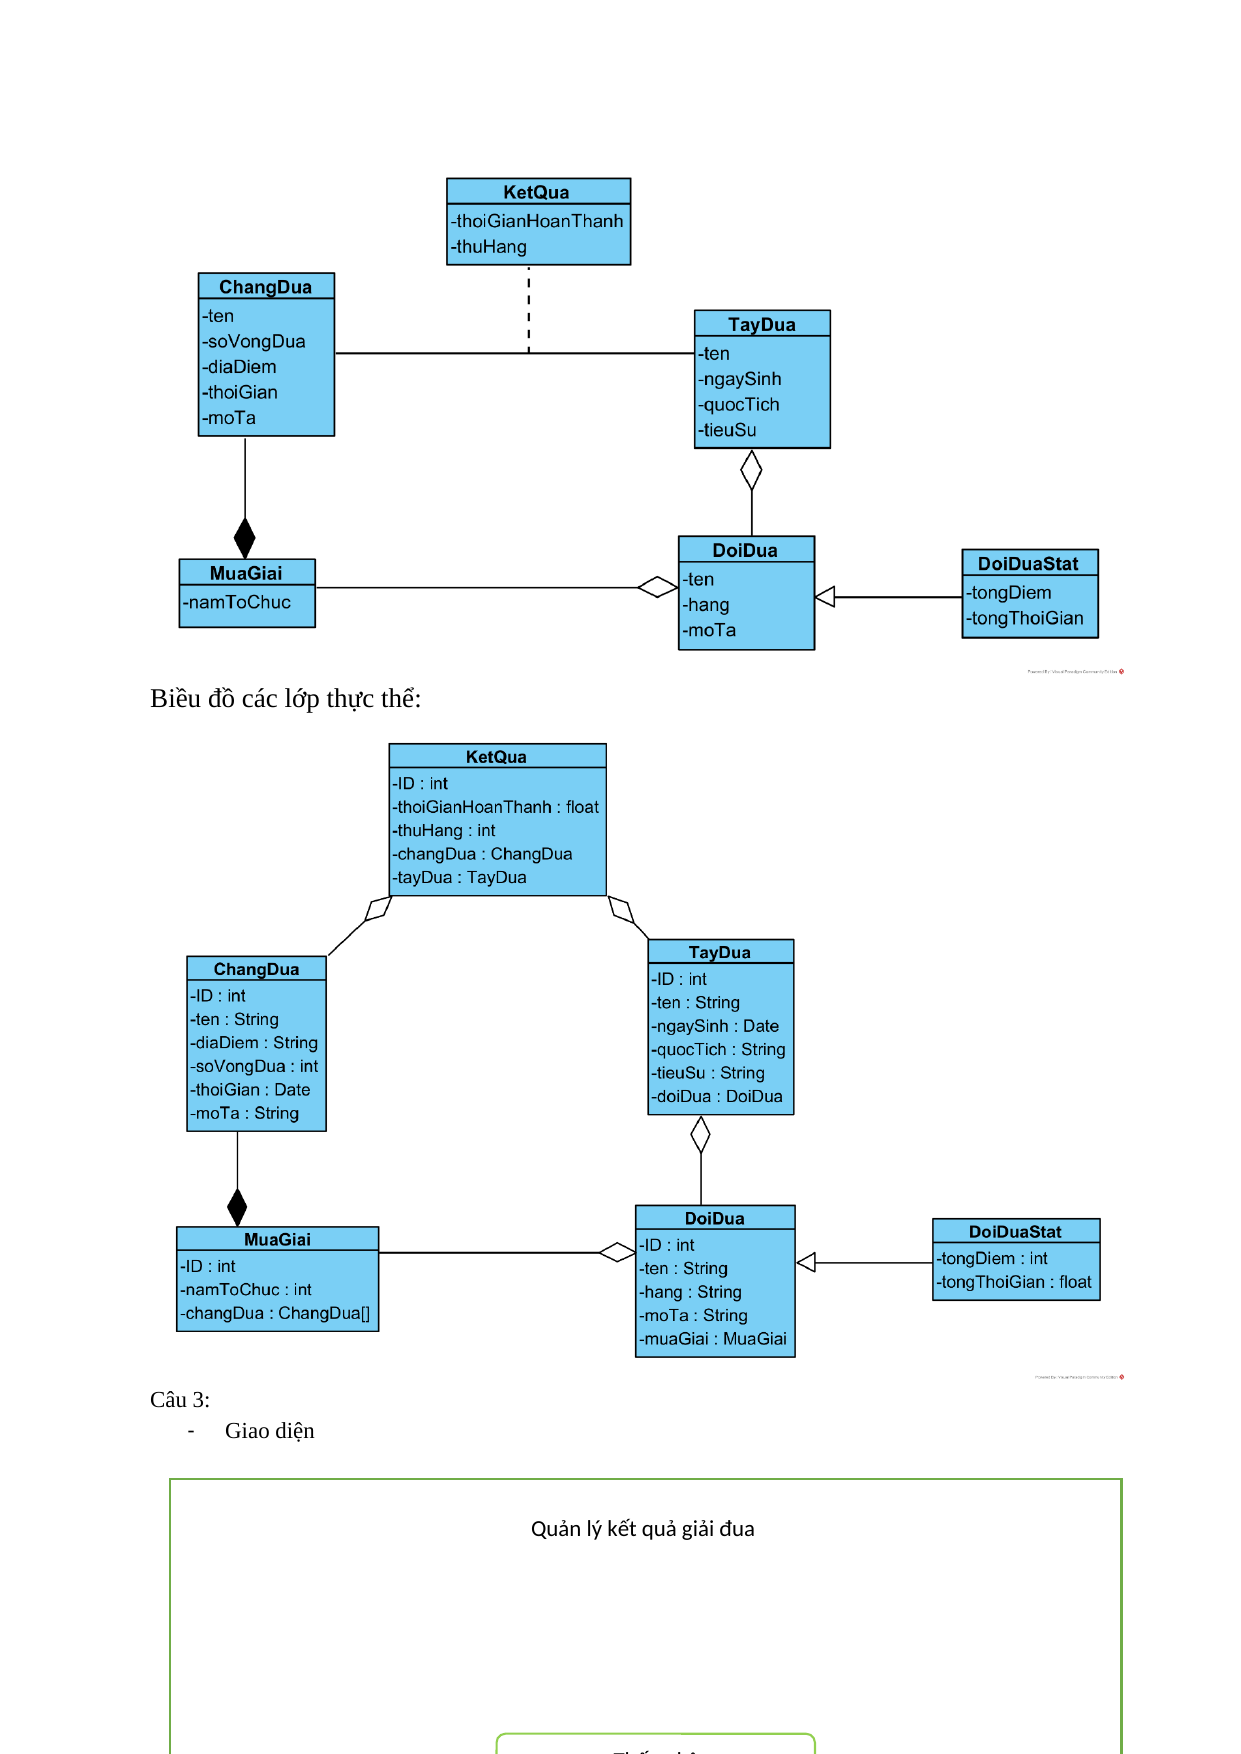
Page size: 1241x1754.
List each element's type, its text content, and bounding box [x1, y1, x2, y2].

text Biều đồ các lớp thực thể: [150, 682, 1090, 713]
picture [150, 717, 1125, 1383]
text Câu 3: [150, 1386, 1090, 1413]
list Giao diện [187, 1417, 1090, 1444]
picture [150, 150, 1125, 678]
